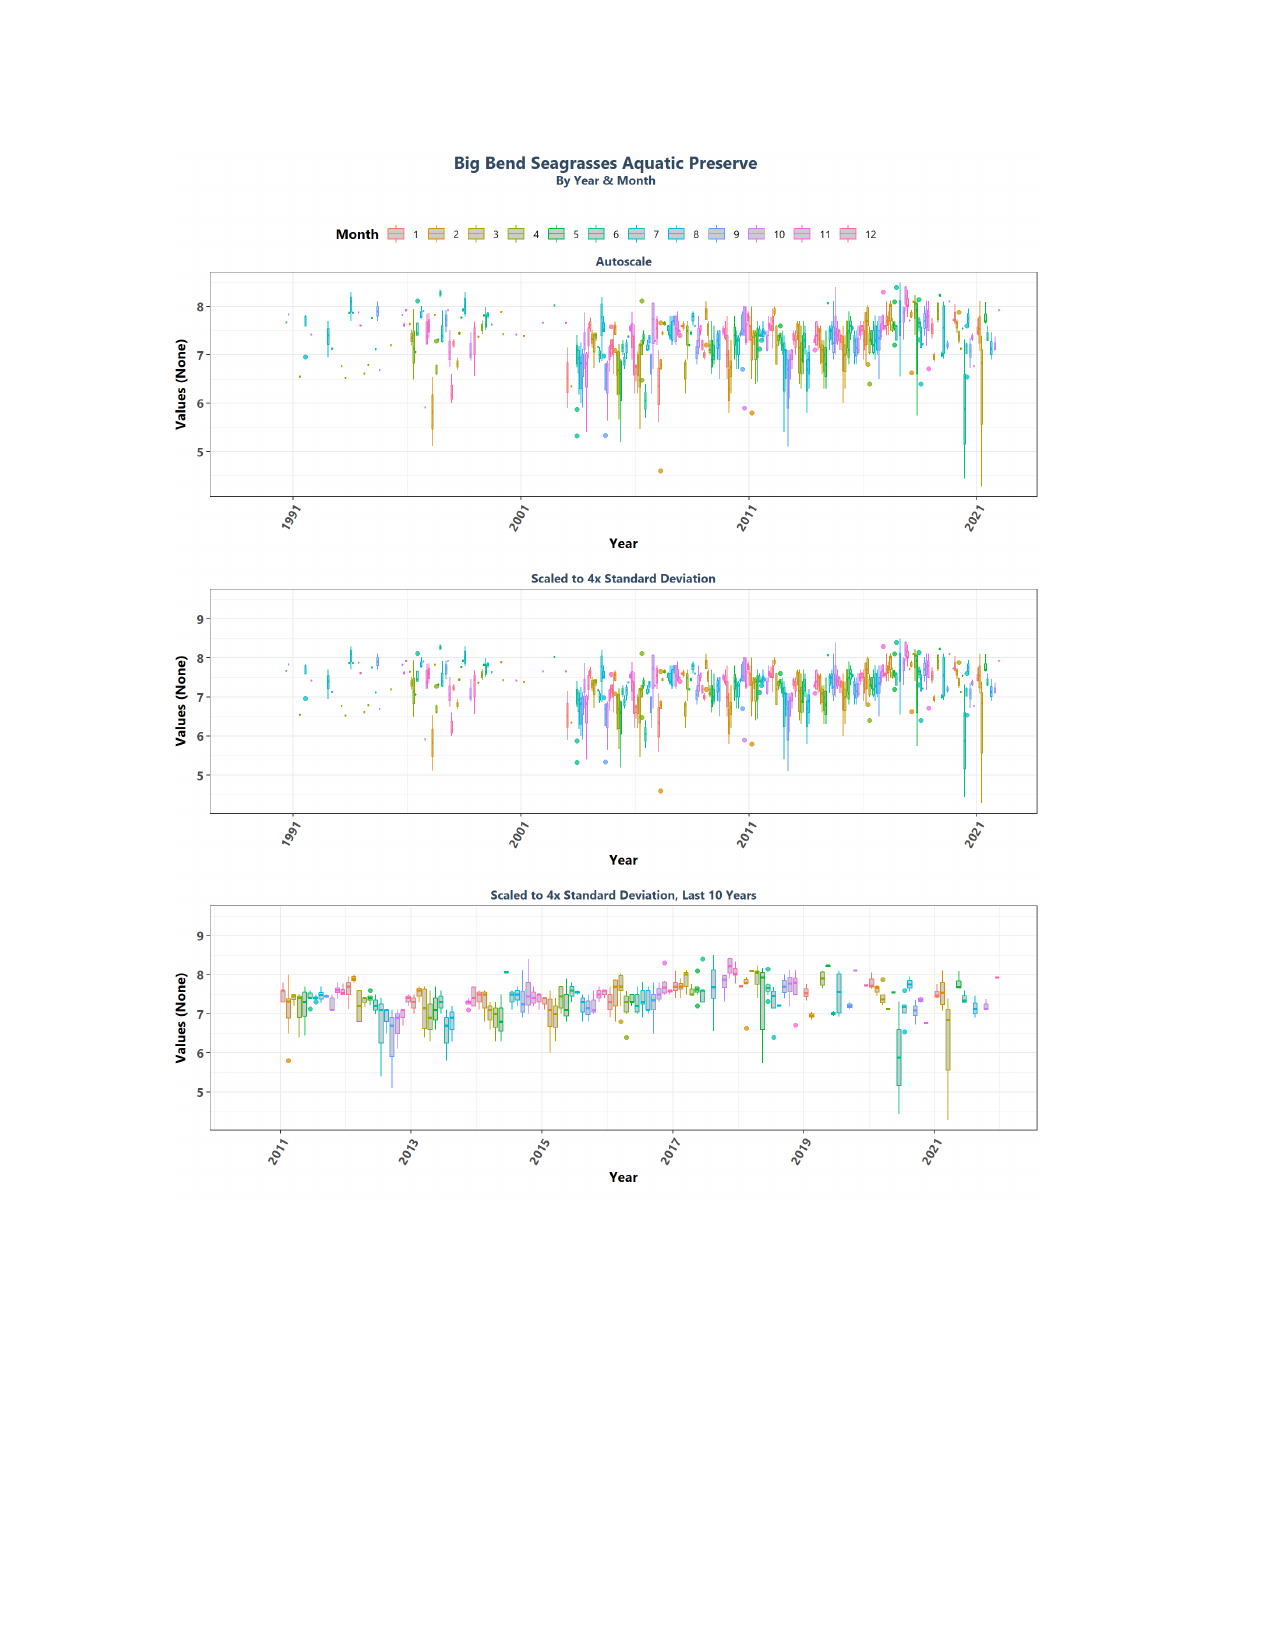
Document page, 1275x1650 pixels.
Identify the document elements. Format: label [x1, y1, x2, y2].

picture [168, 150, 1044, 1200]
